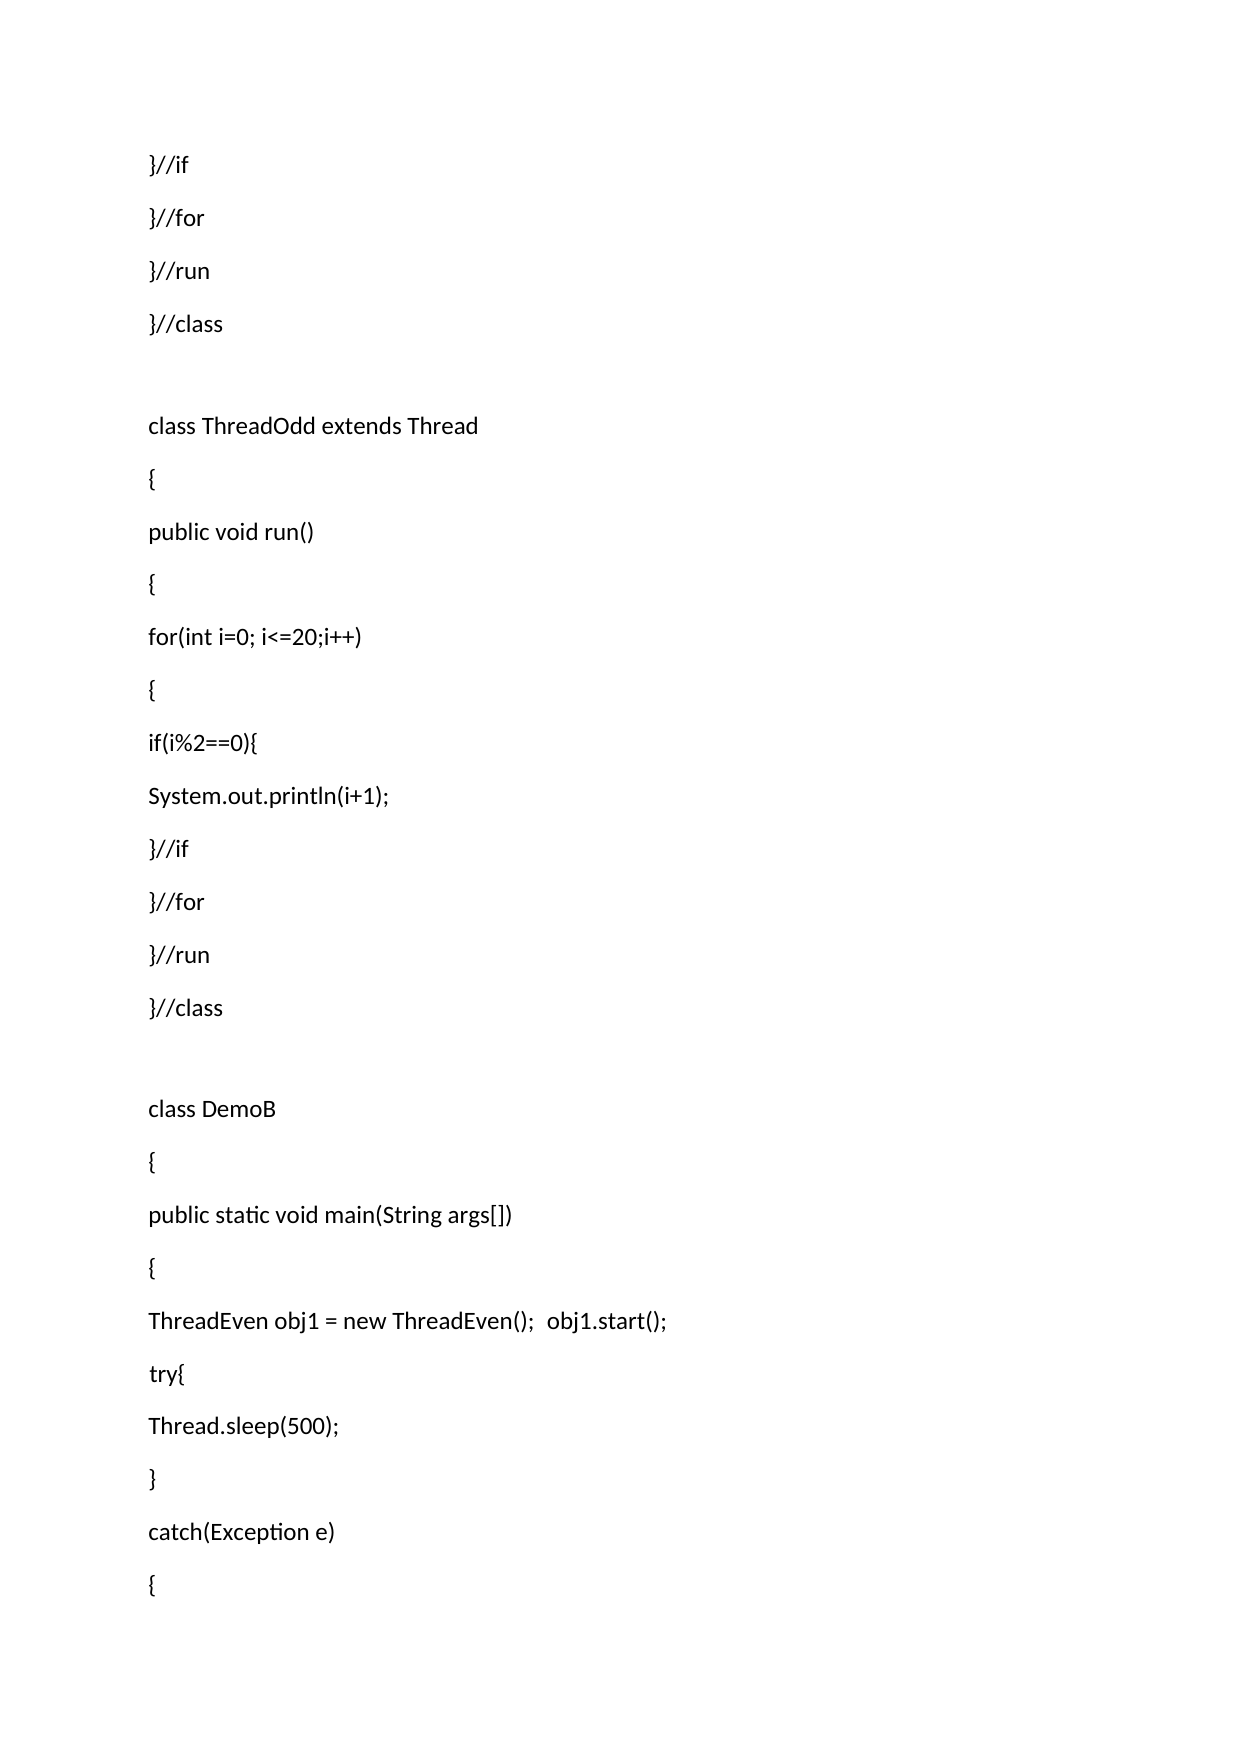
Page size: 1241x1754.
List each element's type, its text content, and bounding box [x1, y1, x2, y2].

text }//run [148, 939, 1096, 969]
text for(int i=0; i<=20;i++) [148, 621, 1096, 652]
text System.out.println(i+1); [148, 780, 1096, 811]
text { [148, 1252, 1096, 1283]
text class DemoB [148, 1093, 1096, 1124]
text public static void main(String args[]) [148, 1199, 1096, 1230]
text Thread.sleep(500); [148, 1411, 1096, 1441]
text { [148, 1569, 1096, 1600]
text { [148, 674, 1096, 705]
text }//for [148, 886, 1096, 917]
text public void run() [148, 516, 1096, 546]
text catch(Exception e) [148, 1516, 1096, 1547]
text } [148, 1463, 1096, 1494]
text }//if [148, 833, 1096, 864]
text ThreadEven obj1 = new ThreadEven(); obj1.start(); try{ [148, 1305, 668, 1388]
text }//class [148, 992, 1096, 1022]
text if(i%2==0){ [148, 727, 1096, 758]
text class ThreadOdd extends Thread [148, 410, 1096, 440]
text { [148, 463, 1096, 493]
text }//class [148, 308, 1096, 339]
text }//if [148, 150, 1096, 180]
text }//for [148, 203, 1096, 233]
text }//run [148, 256, 1096, 286]
text { [148, 568, 1096, 599]
text { [148, 1146, 1096, 1177]
